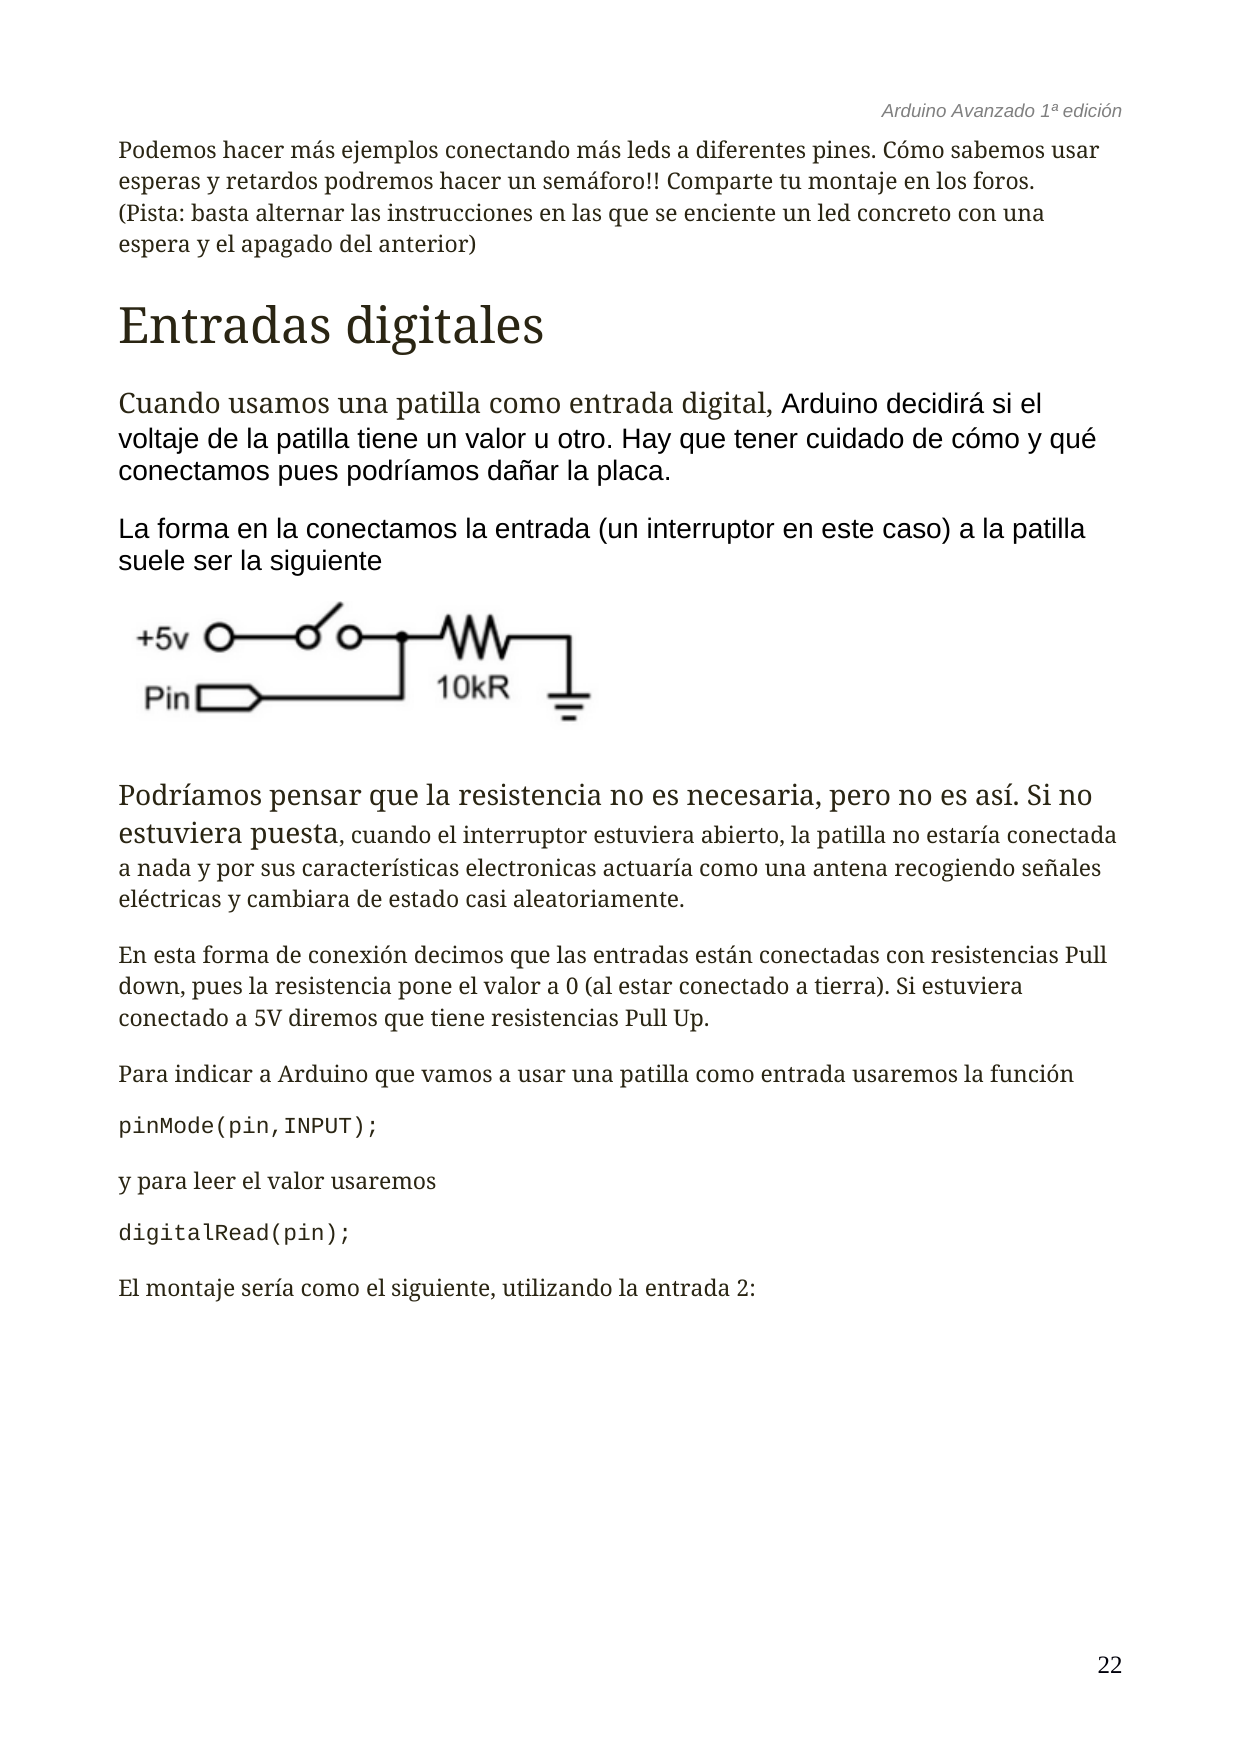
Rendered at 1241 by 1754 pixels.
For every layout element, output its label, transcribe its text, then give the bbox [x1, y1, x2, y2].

text La forma en la conectamos la entrada (un interruptor en este caso) a la patilla suele ser la siguiente [118, 512, 1122, 576]
text Para indicar a Arduino que vamos a usar una patilla como entrada usaremos la función [118, 1058, 1122, 1089]
picture [118, 601, 611, 750]
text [118, 134, 1122, 358]
text y para leer el valor usaremos [118, 1165, 1122, 1196]
text pinMode(pin,INPUT); [118, 1114, 1122, 1140]
text Cuando usamos una patilla como entrada digital, Arduino decidirá si el voltaje de la patilla tiene un valor u otro. Hay que tener cuidado de cómo y qué conectamos pues podríamos dañar la placa. [118, 383, 1122, 487]
text digitalRead(pin); [118, 1221, 1122, 1247]
text El montaje sería como el siguiente, utilizando la entrada 2: [118, 1272, 1122, 1303]
text En esta forma de conexión decimos que las entradas están conectadas con resistencias Pull down, pues la resistencia pone el valor a 0 (al estar conectado a tierra). Si estuviera conectado a 5V diremos que tiene resistencias Pull Up. [118, 939, 1122, 1033]
text Podríamos pensar que la resistencia no es necesaria, pero no es así. Si no estuviera puesta, cuando el interruptor estuviera abierto, la patilla no estaría conectada a nada y por sus características electronicas actuaría como una antena recogiendo señales eléctricas y cambiara de estado casi aleatoriamente. [118, 775, 1122, 914]
